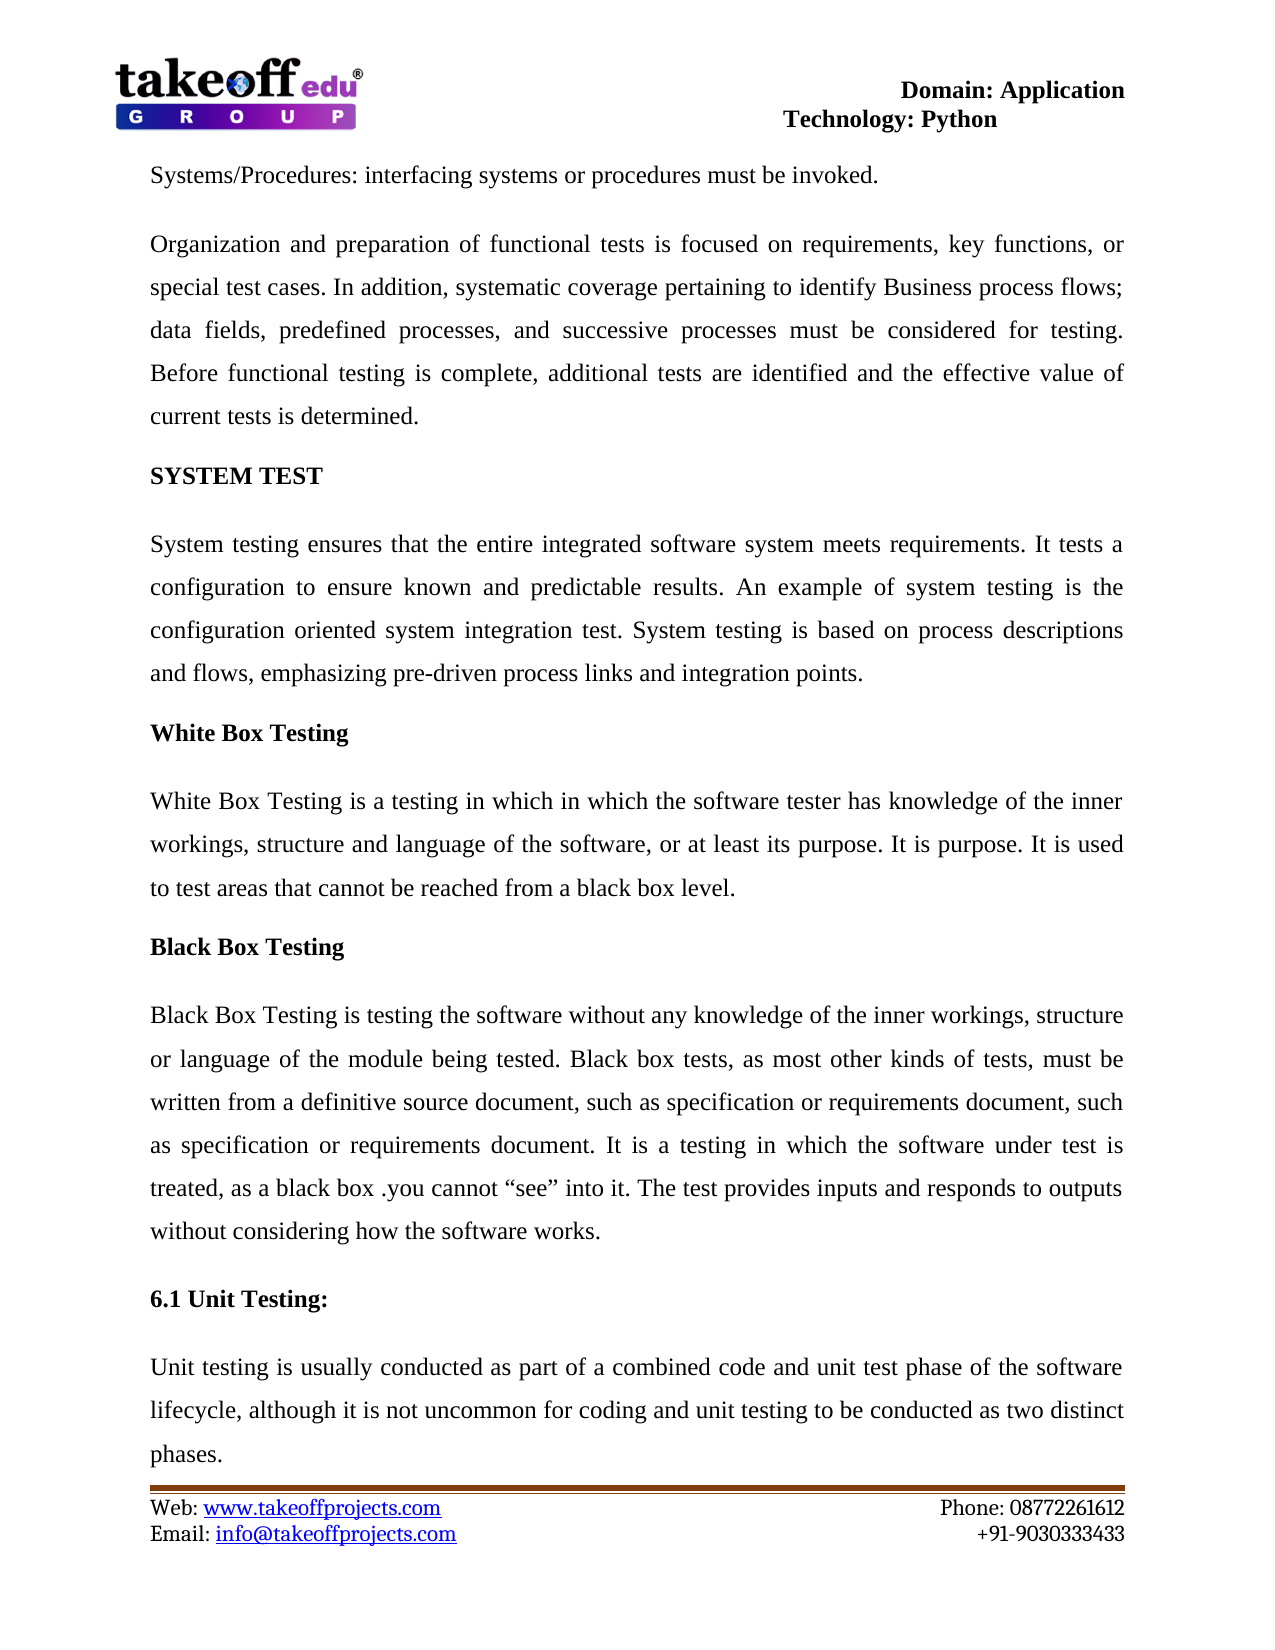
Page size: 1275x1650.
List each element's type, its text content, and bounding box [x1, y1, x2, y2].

text White Box Testing is a testing in which in which the software tester has knowledge of the inner workings, structure and language of the software, or at least its purpose. It is purpose. It is used to test areas that cannot be reached from a black box level. [150, 786, 1125, 901]
subtitle SYSTEM TEST [150, 461, 1125, 490]
text System testing ensures that the entire integrated software system meets requirements. It tests a configuration to ensure known and predictable results. An example of system testing is the configuration oriented system integration test. System testing is based on process descriptions and flows, emphasizing pre-driven process links and integration points. [150, 529, 1125, 687]
subtitle Black Box Testing [150, 932, 1125, 961]
text Black Box Testing is testing the software without any knowledge of the inner workings, structure or language of the module being tested. Black box tests, as most other kinds of tests, must be written from a definitive source document, such as specification or requirements document, such as specification or requirements document. It is a testing in which the software under test is treated, as a black box .you cannot “see” into it. The test provides inputs and responds to outputs without considering how the software works. [150, 1001, 1125, 1245]
picture [112, 53, 366, 140]
text Systems/Procedures: interfacing systems or procedures must be invoked. [150, 161, 1125, 189]
subtitle White Box Testing [150, 718, 1125, 747]
text Unit testing is usually conducted as part of a combined code and unit test phase of the software lifecycle, although it is not uncommon for coding and unit testing to be conducted as two distinct phases. [150, 1352, 1125, 1467]
text Organization and preparation of functional tests is focused on requirements, key functions, or special test cases. In addition, systematic coverage pertaining to identify Business process flows; data fields, predefined processes, and successive processes must be considered for testing. Before functional testing is complete, additional tests are identified and the effective value of current tests is determined. [150, 229, 1125, 430]
text 6.1 Unit Testing: [150, 1284, 1125, 1313]
